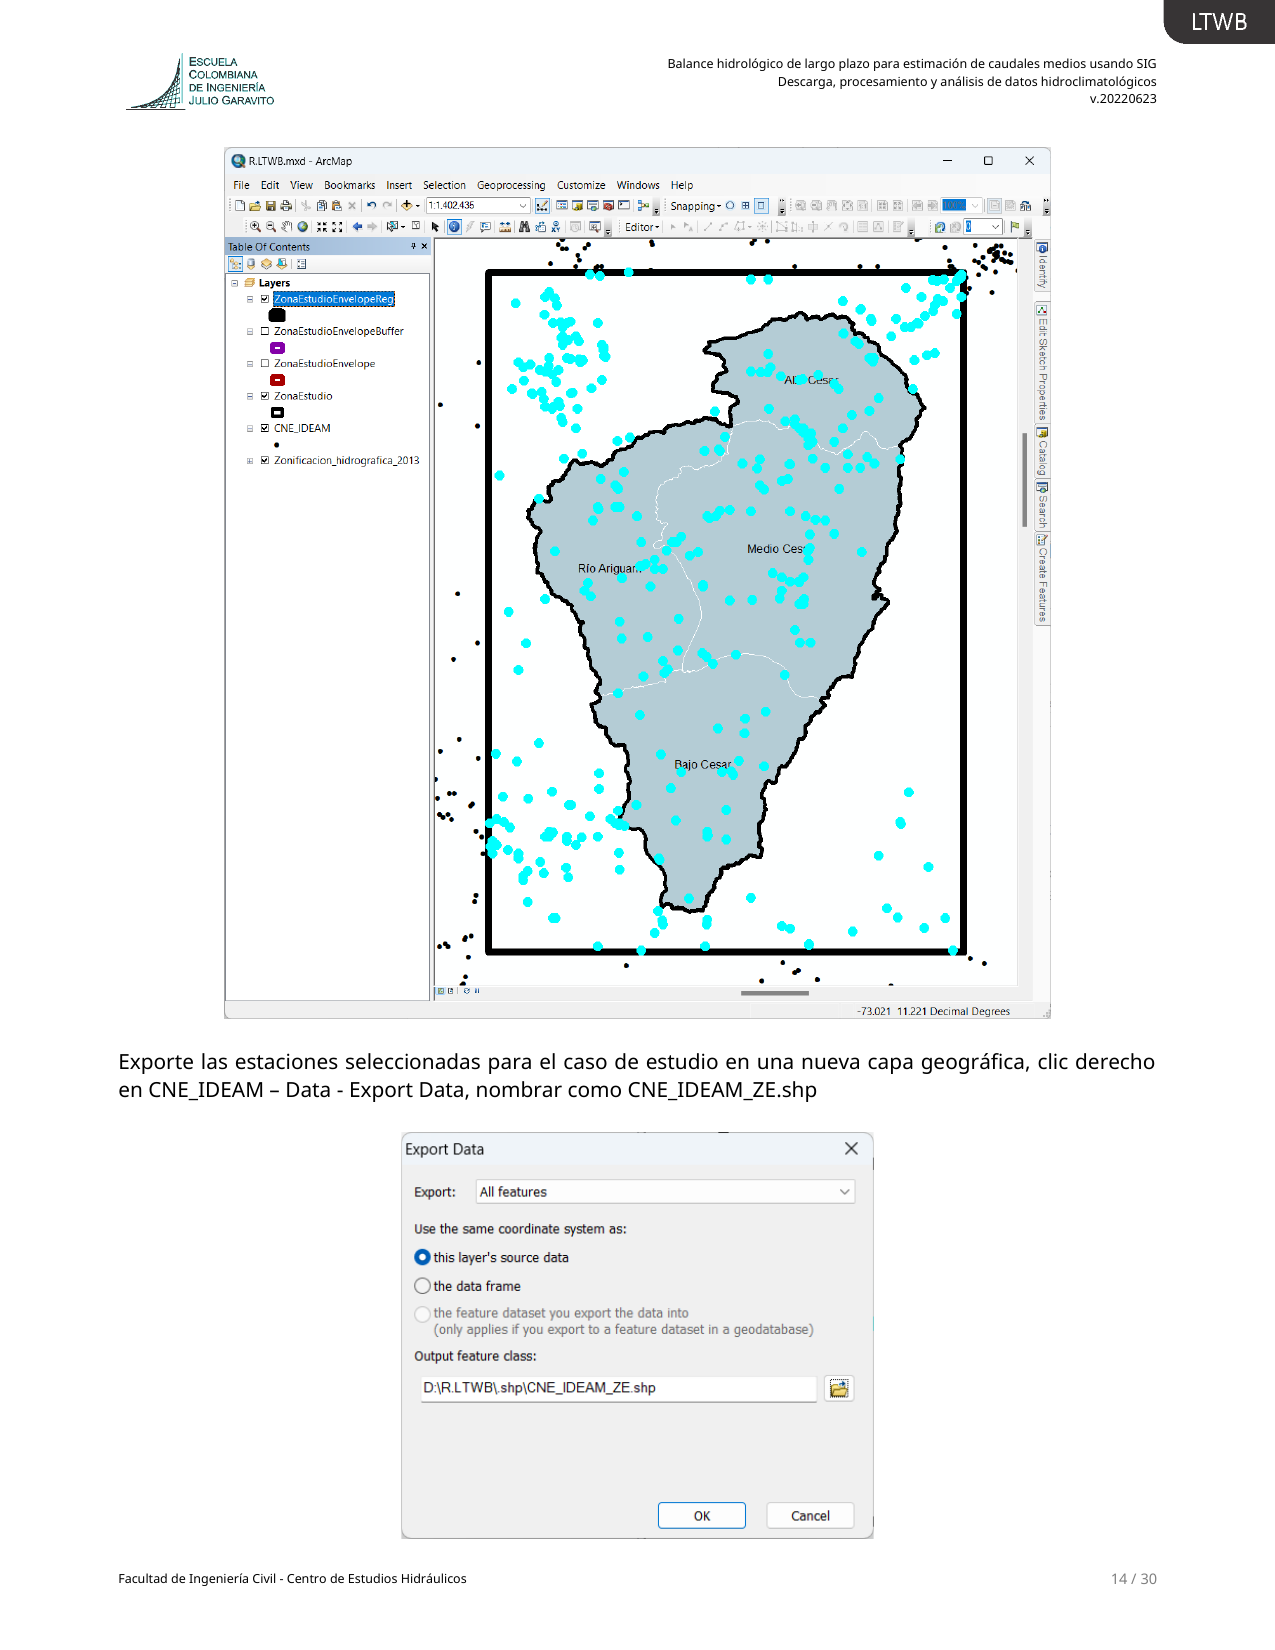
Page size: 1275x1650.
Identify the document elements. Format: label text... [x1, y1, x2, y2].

picture [1163, 0, 1275, 44]
picture [224, 147, 1051, 1019]
picture [401, 1132, 874, 1539]
picture [118, 44, 282, 119]
text Exporte las estaciones seleccionadas para el caso de estudio en una nueva capa geográfica, clic derecho en CNE_IDEAM – Data - Export Data, nombrar como CNE_IDEAM_ZE.shp [118, 1047, 1157, 1104]
